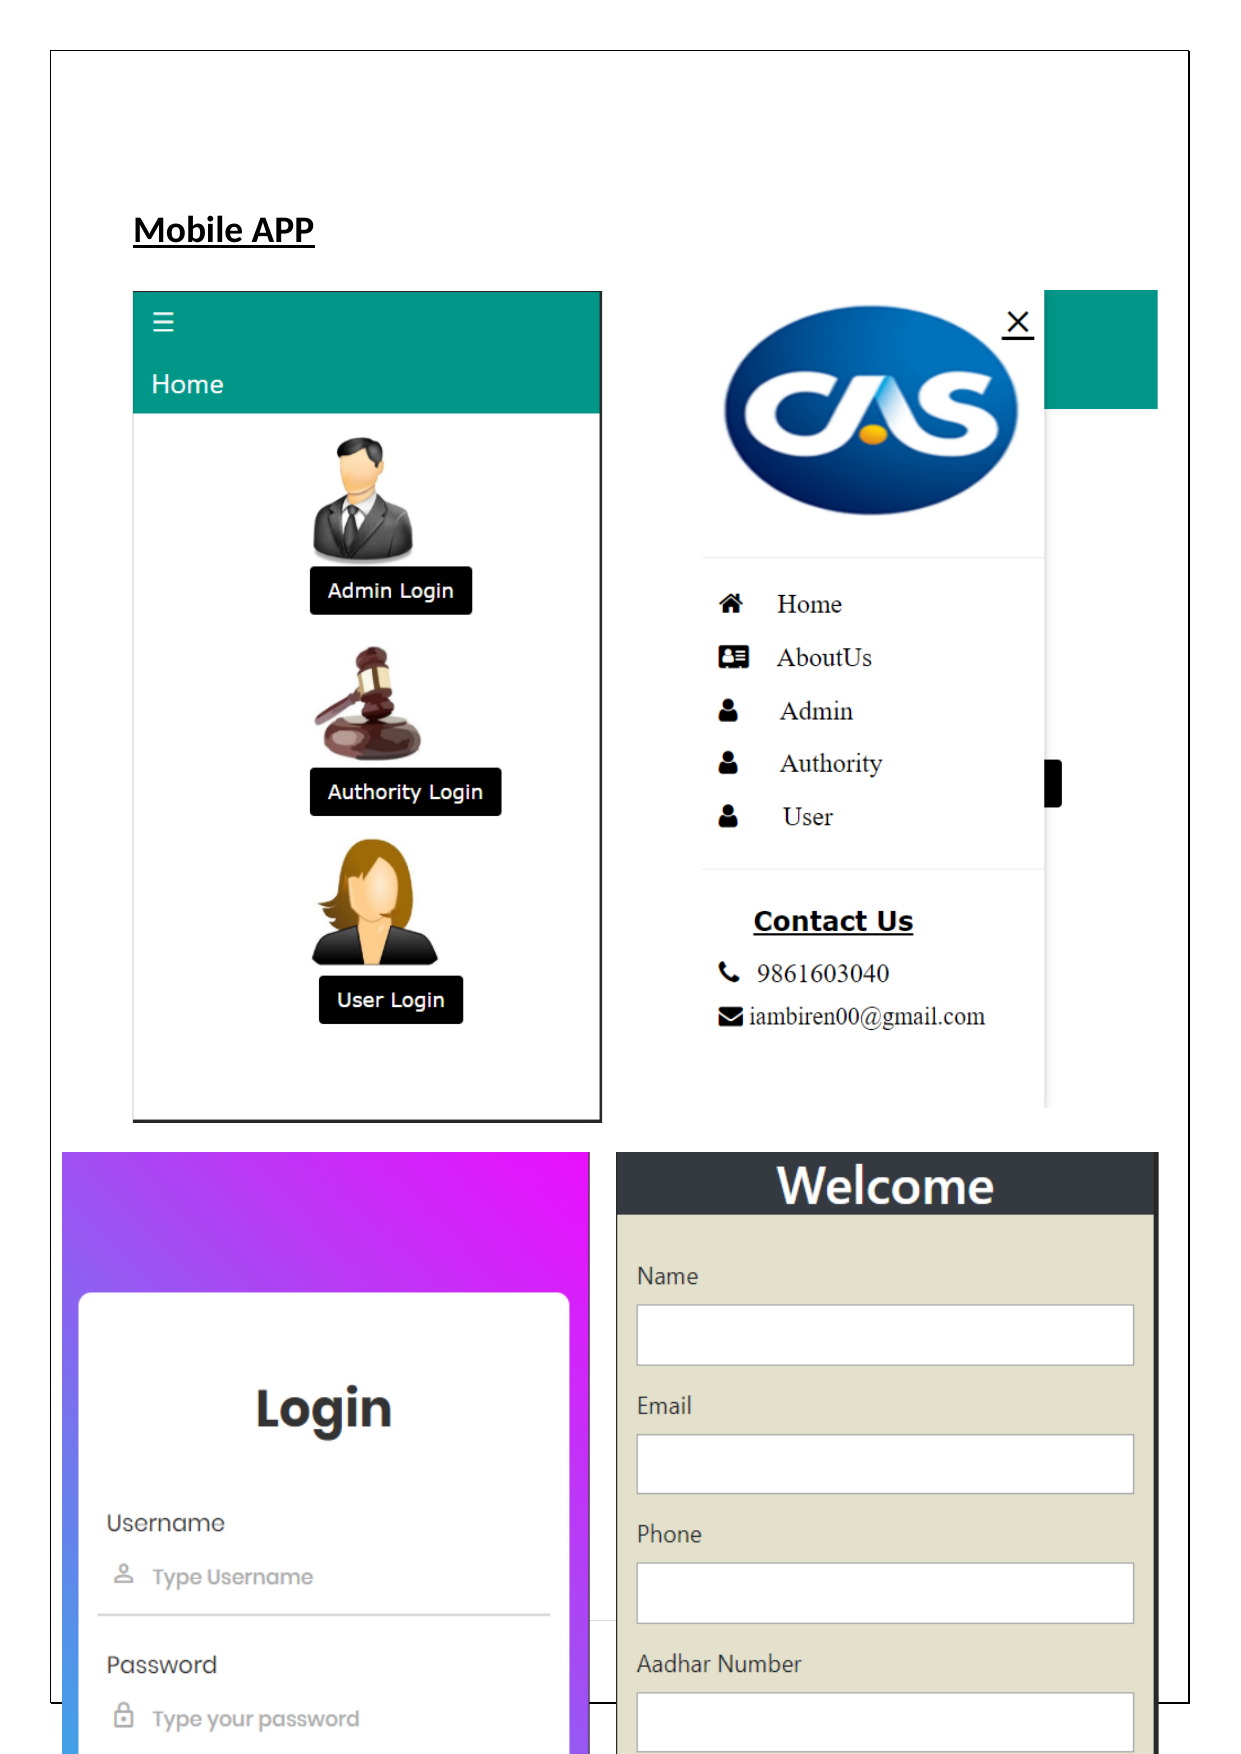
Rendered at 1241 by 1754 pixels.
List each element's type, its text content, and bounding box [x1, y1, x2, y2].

text Mobile APP [133, 206, 1107, 252]
picture [701, 290, 1158, 1108]
picture [132, 291, 603, 1123]
picture [62, 1152, 590, 1754]
picture [616, 1152, 1159, 1754]
